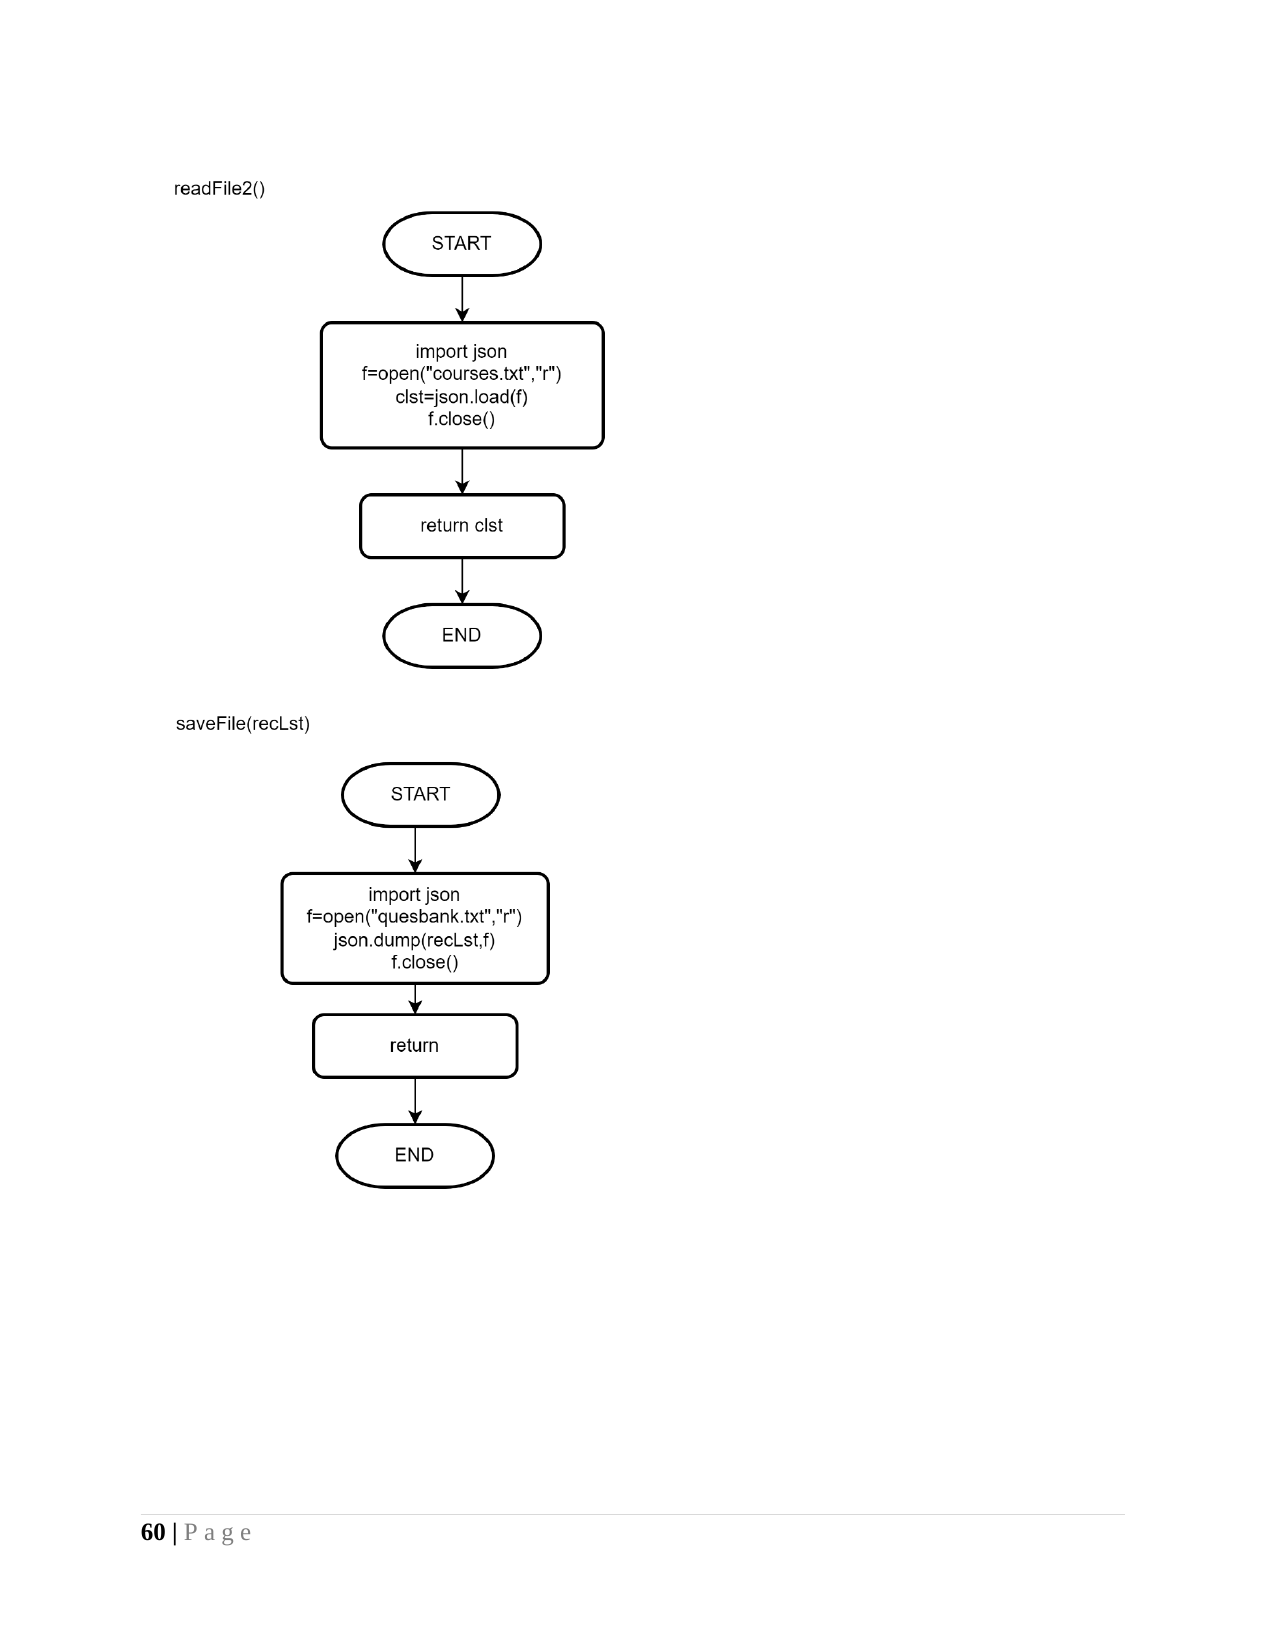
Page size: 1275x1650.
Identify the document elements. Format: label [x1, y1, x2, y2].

picture [140, 150, 621, 1205]
